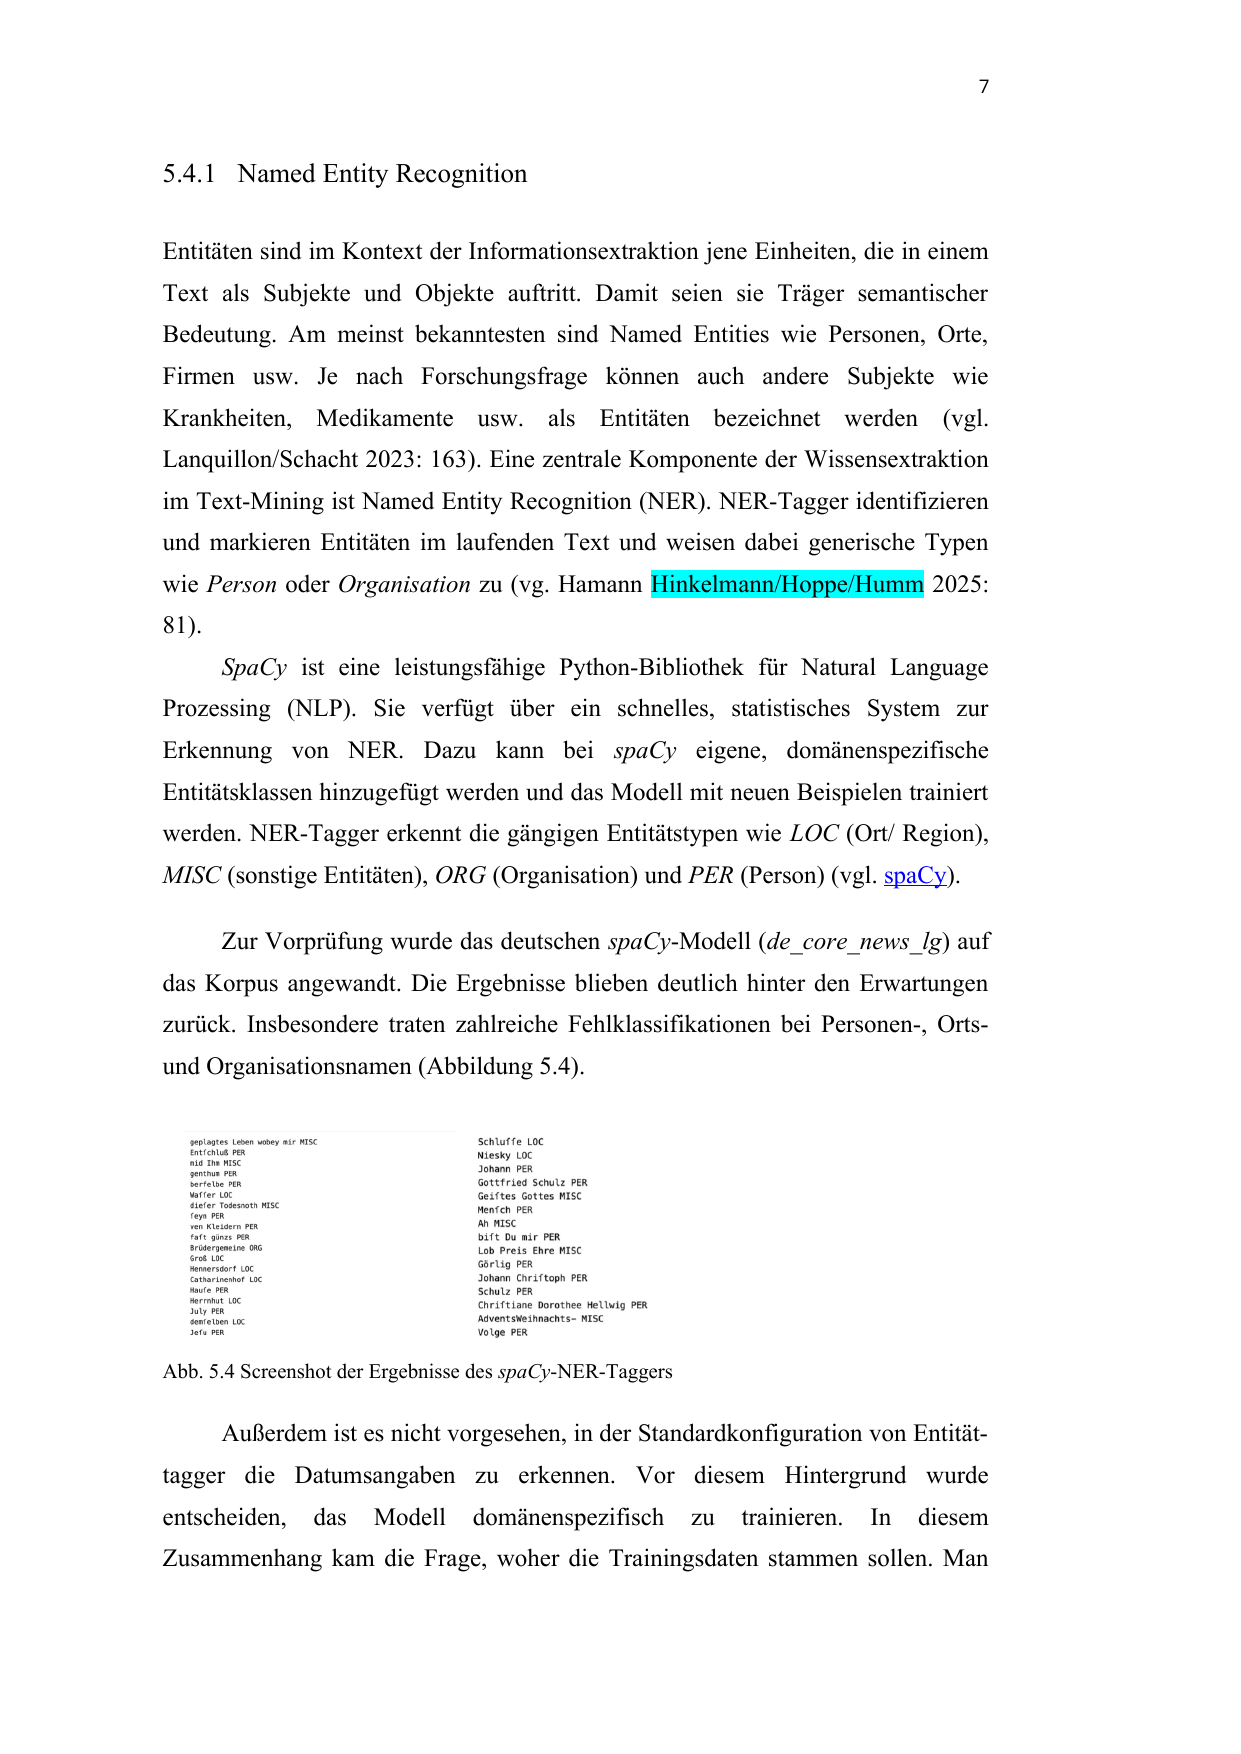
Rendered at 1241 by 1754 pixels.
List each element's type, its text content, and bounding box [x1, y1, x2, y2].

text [162, 1419, 989, 1572]
text SpaCy ist eine leistungsfähige Python-Bibliothek für Natural Language Prozessing (NLP). Sie verfügt über ein schnelles, statistisches System zur Erkennung von NER. Dazu kann bei spaCy eigene, domänenspezifische Entitätsklassen hinzugefügt werden und das Modell mit neuen Beispielen trainiert werden. NER-Tagger erkennt die gängigen Entitätstypen wie LOC (Ort/ Region), MISC (sonstige Entitäten), ORG (Organisation) und PER (Person) (vgl. spaCy). [162, 653, 989, 888]
text Entitäten sind im Kontext der Informationsextraktion jene Einheiten, die in einem Text als Subjekte und Objekte auftritt. Damit seien sie Träger semantischer Bedeutung. Am meinst bekanntesten sind Named Entities wie Personen, Orte, Firmen usw. Je nach Forschungsfrage können auch andere Subjekte wie Krankheiten, Medikamente usw. als Entitäten bezeichnet werden (vgl. Lanquillon/Schacht 2023: 163). Eine zentrale Komponente der Wissensextraktion im Text-Mining ist Named Entity Recognition (NER). NER-Tagger identifizieren und markieren Entitäten im laufenden Text und weisen dabei generische Typen wie Person oder Organisation zu (vg. Hamann Hinkelmann/Hoppe/Humm 2025: 81). [162, 237, 989, 639]
text Abb. 5.4 Screenshot der Ergebnisse des spaCy-NER-Taggers [162, 1360, 989, 1383]
picture [470, 1131, 748, 1343]
text Zur Vorprüfung wurde das deutschen spaCy-Modell (de_core_news_lg) auf das Korpus angewandt. Die Ergebnisse blieben deutlich hinter den Erwartungen zurück. Insbesondere traten zahlreiche Fehlklassifikationen bei Personen-, Orts- und Organisationsnamen (Abbildung 5.4). [162, 927, 989, 1080]
subtitle Named Entity Recognition [162, 162, 989, 187]
picture [179, 1131, 455, 1347]
